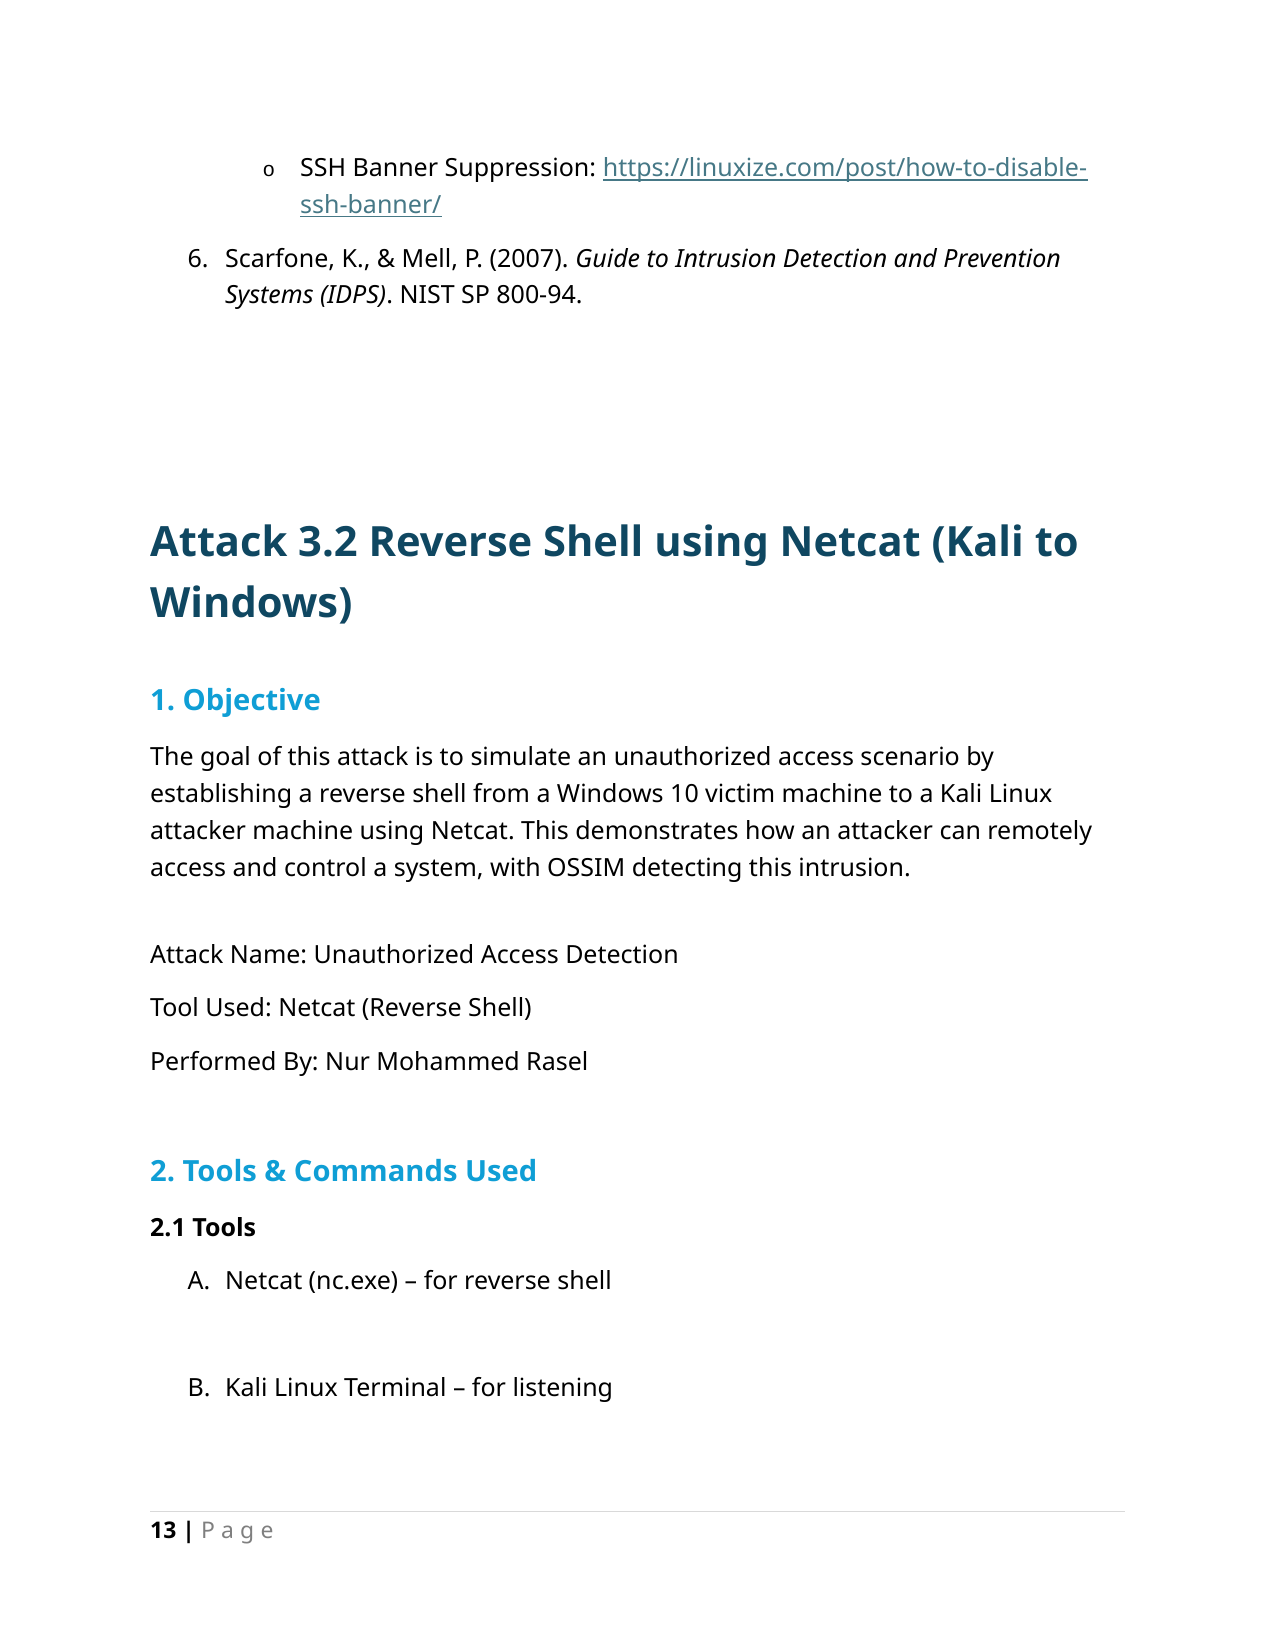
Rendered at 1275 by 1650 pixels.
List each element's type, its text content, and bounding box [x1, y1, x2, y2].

text 2. Tools & Commands Used [150, 1150, 1125, 1190]
list Netcat (nc.exe) – for reverse shell [187, 1263, 1125, 1297]
text Performed By: Nur Mohammed Rasel [150, 1043, 1125, 1077]
text 1. Objective [150, 642, 1125, 719]
list Scarfone, K., & Mell, P. (2007). Guide to Intrusion Detection and Prevention Systems (IDPS). NIST SP 800-94. [187, 240, 1125, 311]
text 2.1 Tools [150, 1209, 1125, 1244]
text The goal of this attack is to simulate an unauthorized access scenario by establishing a reverse shell from a Windows 10 victim machine to a Kali Linux attacker machine using Netcat. This demonstrates how an attacker can remotely access and control a system, with OSSIM detecting this intrusion. [150, 739, 1125, 917]
subtitle Attack 3.2 Reverse Shell using Netcat (Kali to Windows) [150, 512, 1125, 629]
text Attack Name: Unauthorized Access Detection [150, 936, 1125, 970]
list Kali Linux Terminal – for listening [187, 1370, 1125, 1404]
list SSH Banner Suppression: https://linuxize.com/post/how-to-disable-ssh-banner/ [262, 150, 1125, 221]
text Tool Used: Netcat (Reverse Shell) [150, 990, 1125, 1024]
